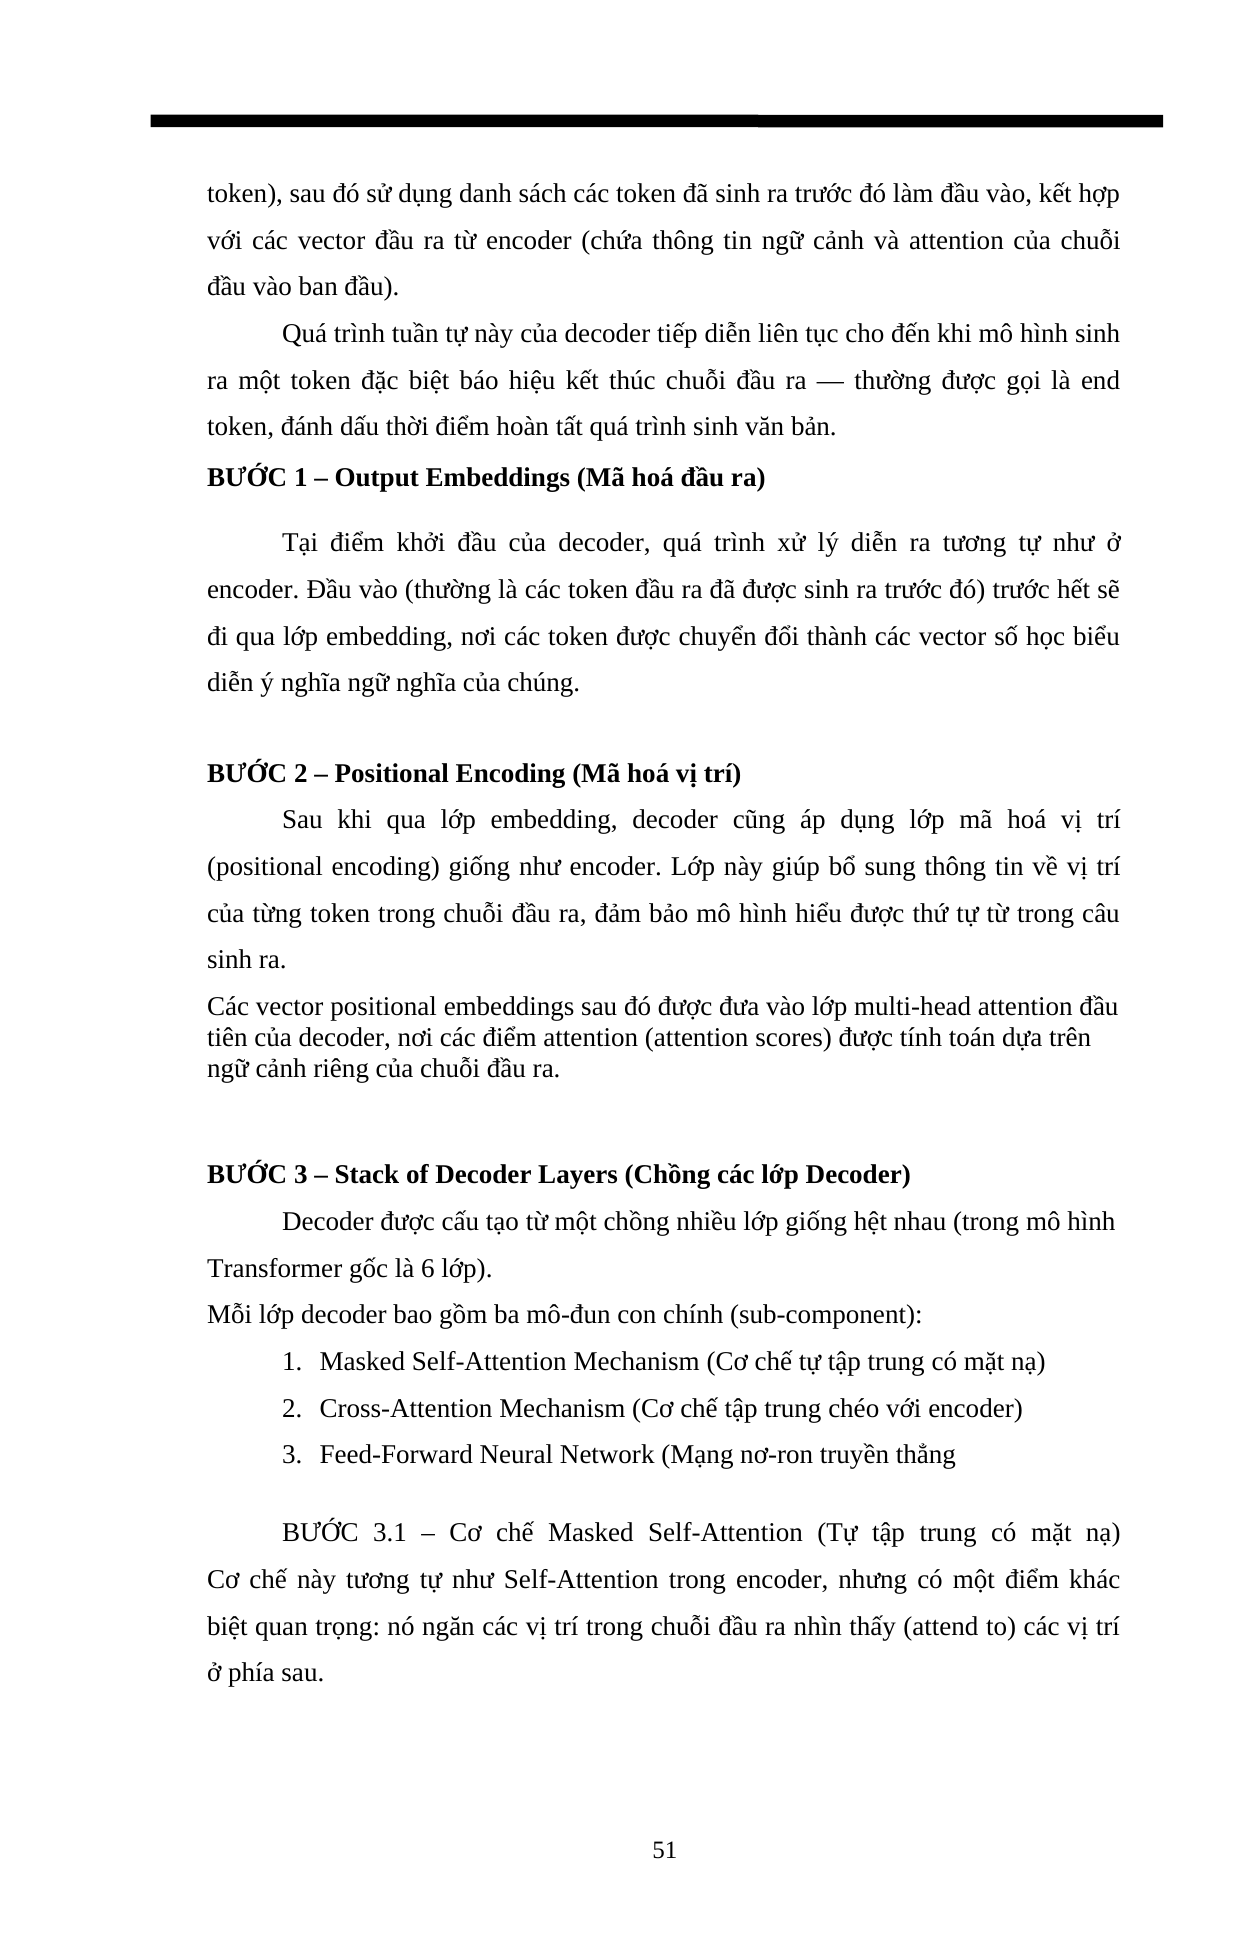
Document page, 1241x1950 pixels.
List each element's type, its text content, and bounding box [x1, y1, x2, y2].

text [207, 177, 1122, 302]
list Masked Self-Attention Mechanism (Cơ chế tự tập trung có mặt nạ) [282, 1345, 1122, 1376]
list Cross-Attention Mechanism (Cơ chế tập trung chéo với encoder) [282, 1392, 1122, 1423]
subtitle BƯỚC 1 – Output Embeddings (Mã hoá đầu ra) [207, 461, 1122, 527]
text Các vector positional embeddings sau đó được đưa vào lớp multi-head attention đầu tiên của decoder, nơi các điểm attention (attention scores) được tính toán dựa trên ngữ cảnh riêng của chuỗi đầu ra. [207, 990, 1122, 1084]
text BƯỚC 3.1 – Cơ chế Masked Self-Attention (Tự tập trung có mặt nạ) Cơ chế này tương tự như Self-Attention trong encoder, nhưng có một điểm khác biệt quan trọng: nó ngăn các vị trí trong chuỗi đầu ra nhìn thấy (attend to) các vị trí ở phía sau. [207, 1516, 1122, 1687]
text Sau khi qua lớp embedding, decoder cũng áp dụng lớp mã hoá vị trí (positional encoding) giống như encoder. Lớp này giúp bổ sung thông tin về vị trí của từng token trong chuỗi đầu ra, đảm bảo mô hình hiểu được thứ tự từ trong câu sinh ra. [207, 803, 1122, 975]
text Decoder được cấu tạo từ một chồng nhiều lớp giống hệt nhau (trong mô hình Transformer gốc là 6 lớp). Mỗi lớp decoder bao gồm ba mô-đun con chính (sub-component): [207, 1205, 1122, 1329]
text Quá trình tuần tự này của decoder tiếp diễn liên tục cho đến khi mô hình sinh ra một token đặc biệt báo hiệu kết thúc chuỗi đầu ra — thường được gọi là end token, đánh dấu thời điểm hoàn tất quá trình sinh văn bản. [207, 317, 1122, 442]
text BƯỚC 3 – Stack of Decoder Layers (Chồng các lớp Decoder) [207, 1158, 1122, 1189]
text Tại điểm khởi đầu của decoder, quá trình xử lý diễn ra tương tự như ở encoder. Đầu vào (thường là các token đầu ra đã được sinh ra trước đó) trước hết sẽ đi qua lớp embedding, nơi các token được chuyển đổi thành các vector số học biểu diễn ý nghĩa ngữ nghĩa của chúng. [207, 527, 1122, 698]
text BƯỚC 2 – Positional Encoding (Mã hoá vị trí) [207, 757, 1122, 788]
list Feed-Forward Neural Network (Mạng nơ-ron truyền thẳng [282, 1438, 1122, 1469]
